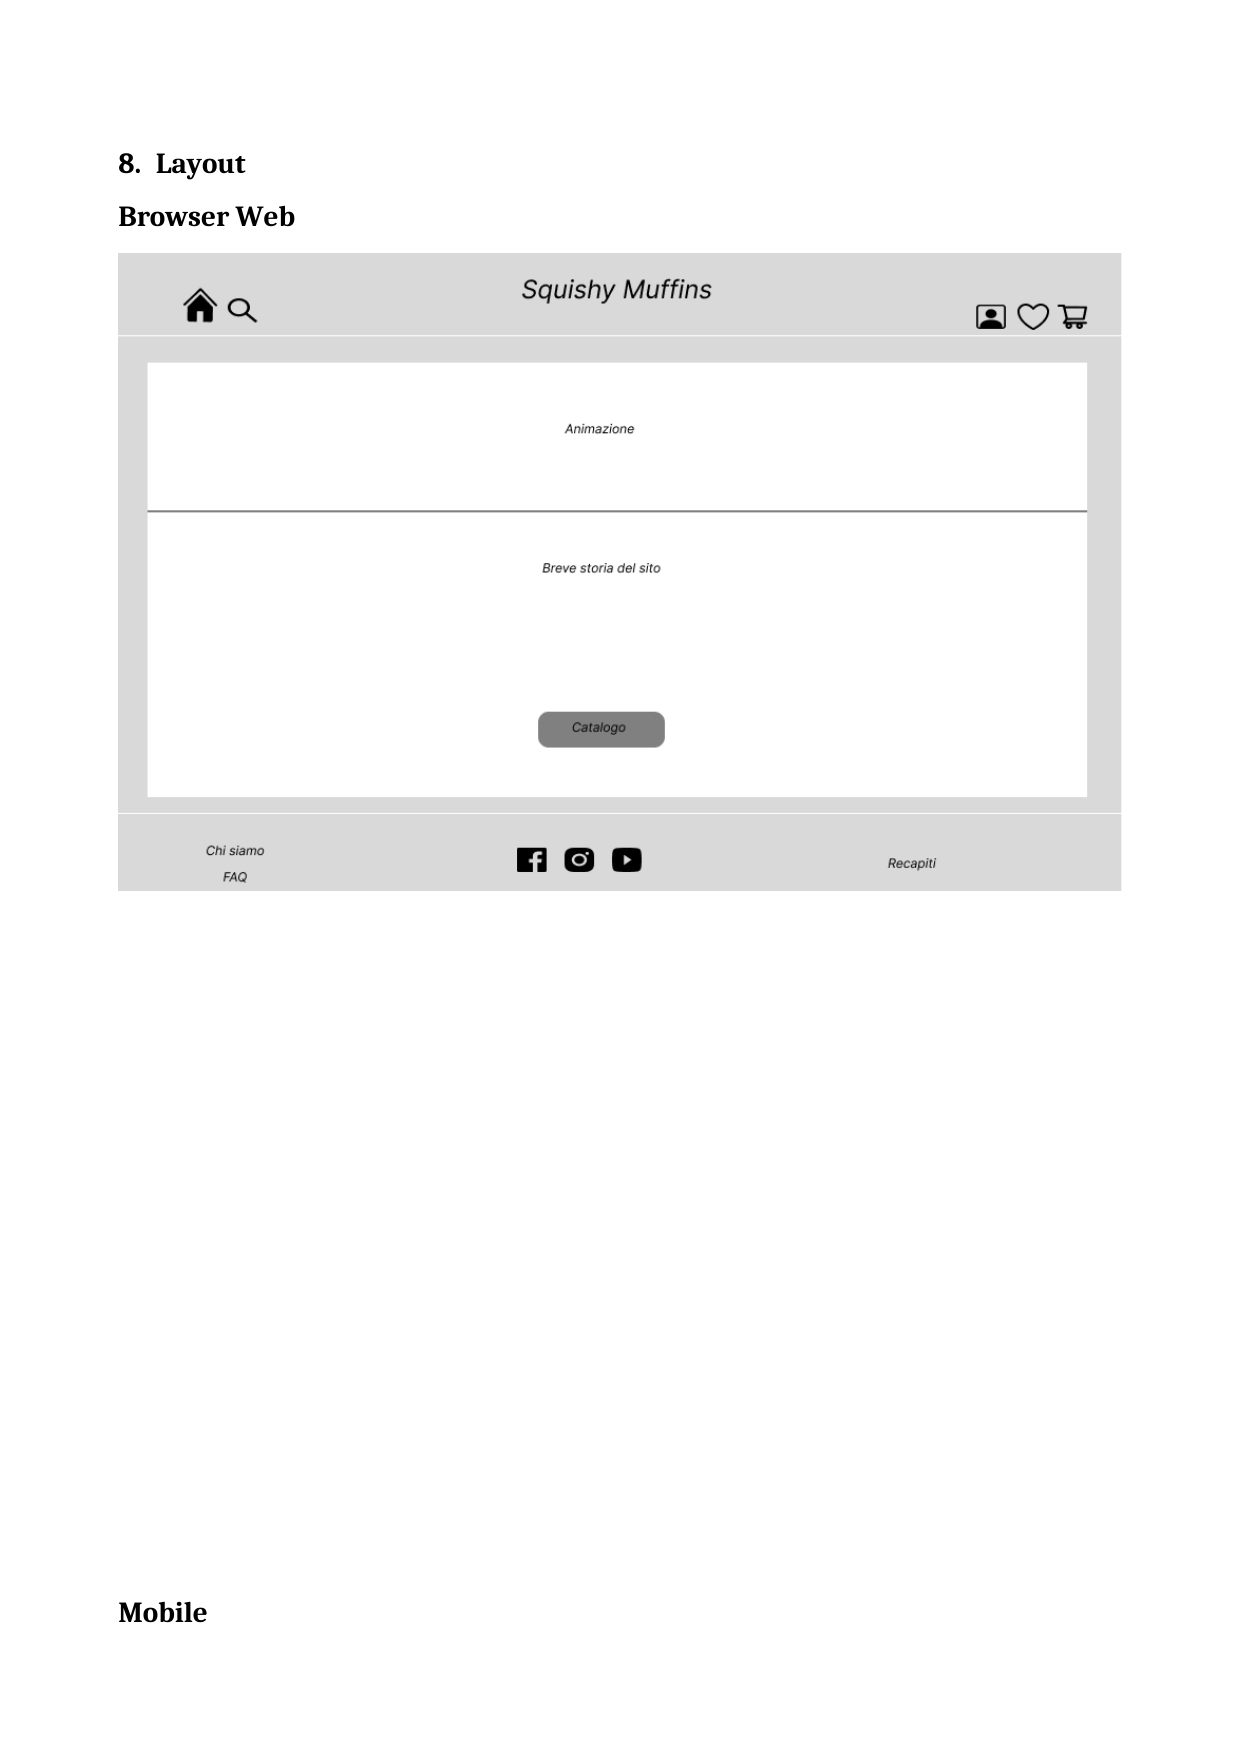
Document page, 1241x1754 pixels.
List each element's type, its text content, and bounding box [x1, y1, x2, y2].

picture [118, 253, 1122, 891]
text Browser Web [118, 200, 1122, 234]
text Mobile [118, 1596, 1122, 1630]
list Layout [118, 148, 1122, 181]
